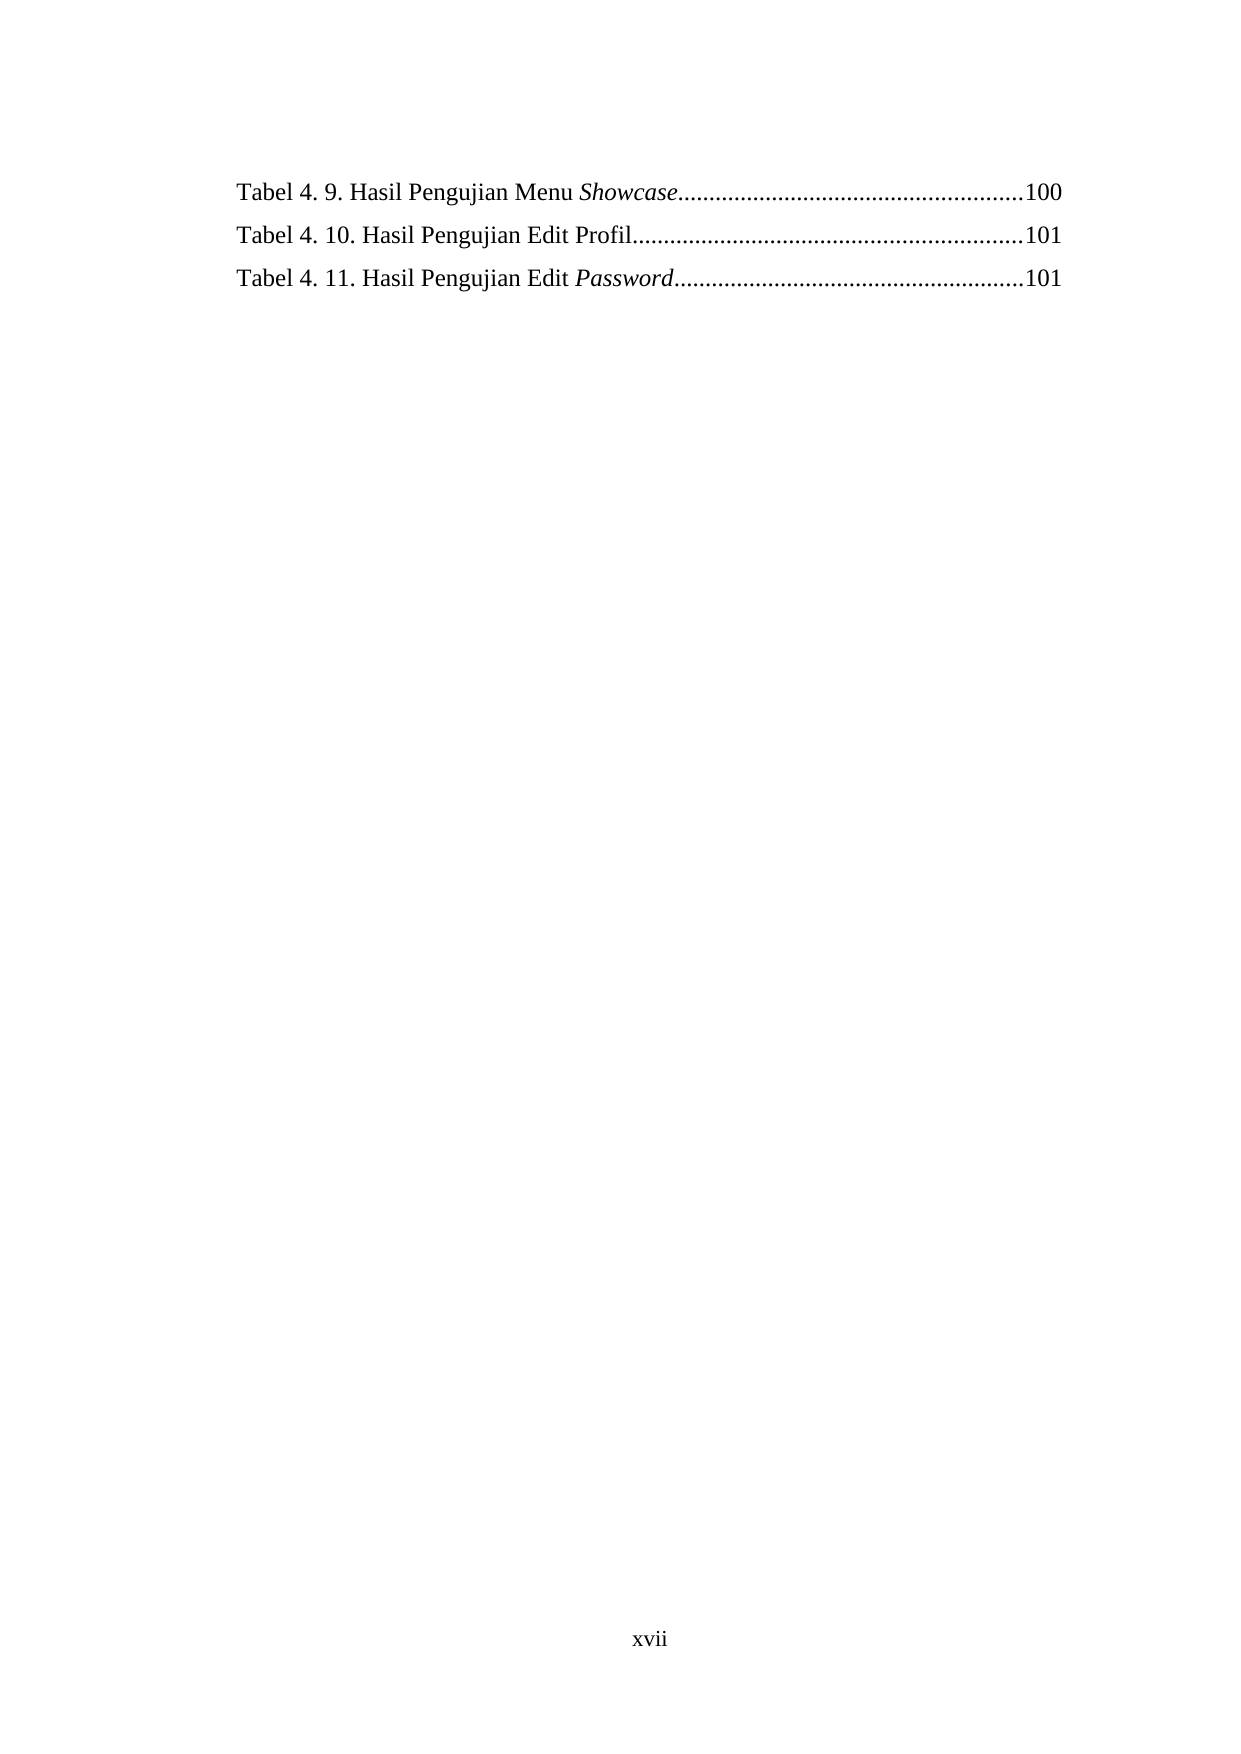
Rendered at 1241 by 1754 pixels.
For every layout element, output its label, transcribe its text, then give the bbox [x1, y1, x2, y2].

text Tabel 4. 9. Hasil Pengujian Menu Showcase 100 [236, 177, 1063, 206]
text Tabel 4. 10. Hasil Pengujian Edit Profil 101 [236, 220, 1063, 249]
text Tabel 4. 11. Hasil Pengujian Edit Password 101 [236, 263, 1063, 292]
